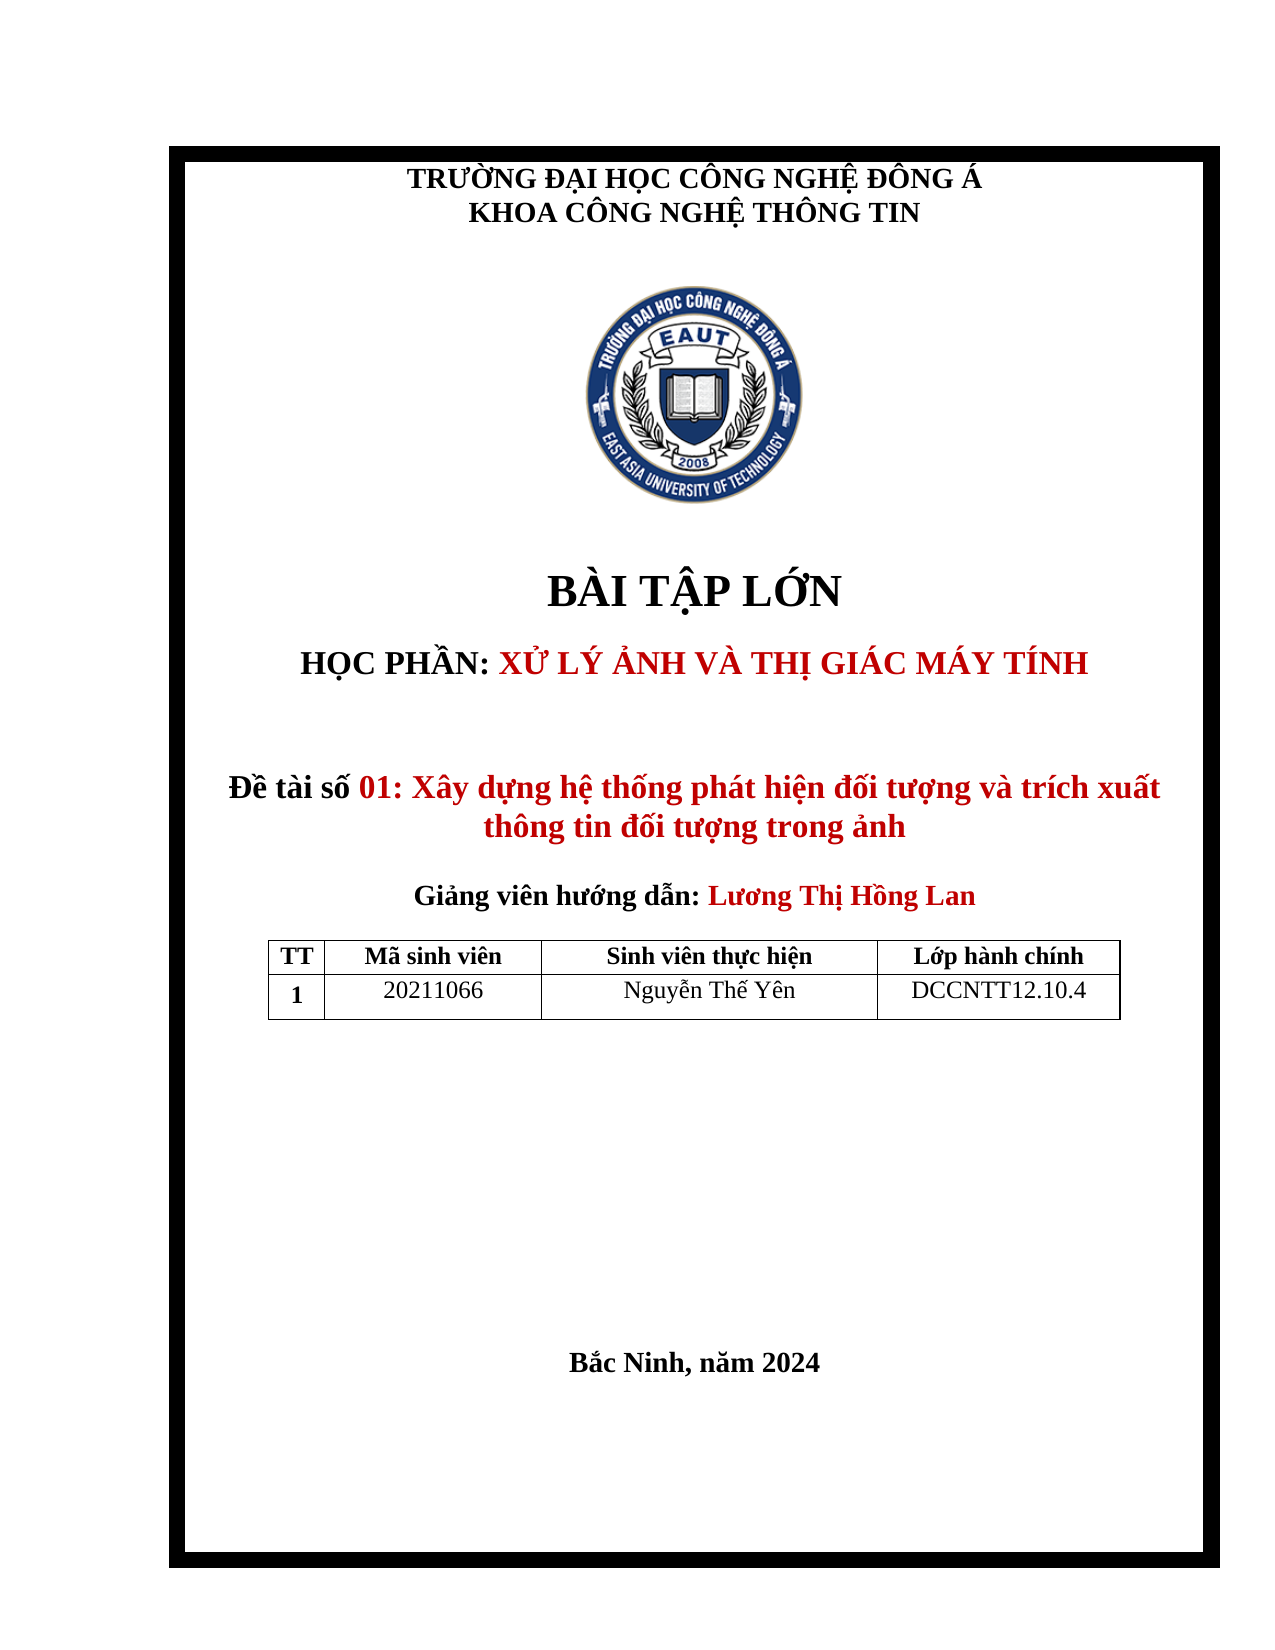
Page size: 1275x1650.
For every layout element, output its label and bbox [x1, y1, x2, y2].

picture [585, 286, 804, 505]
